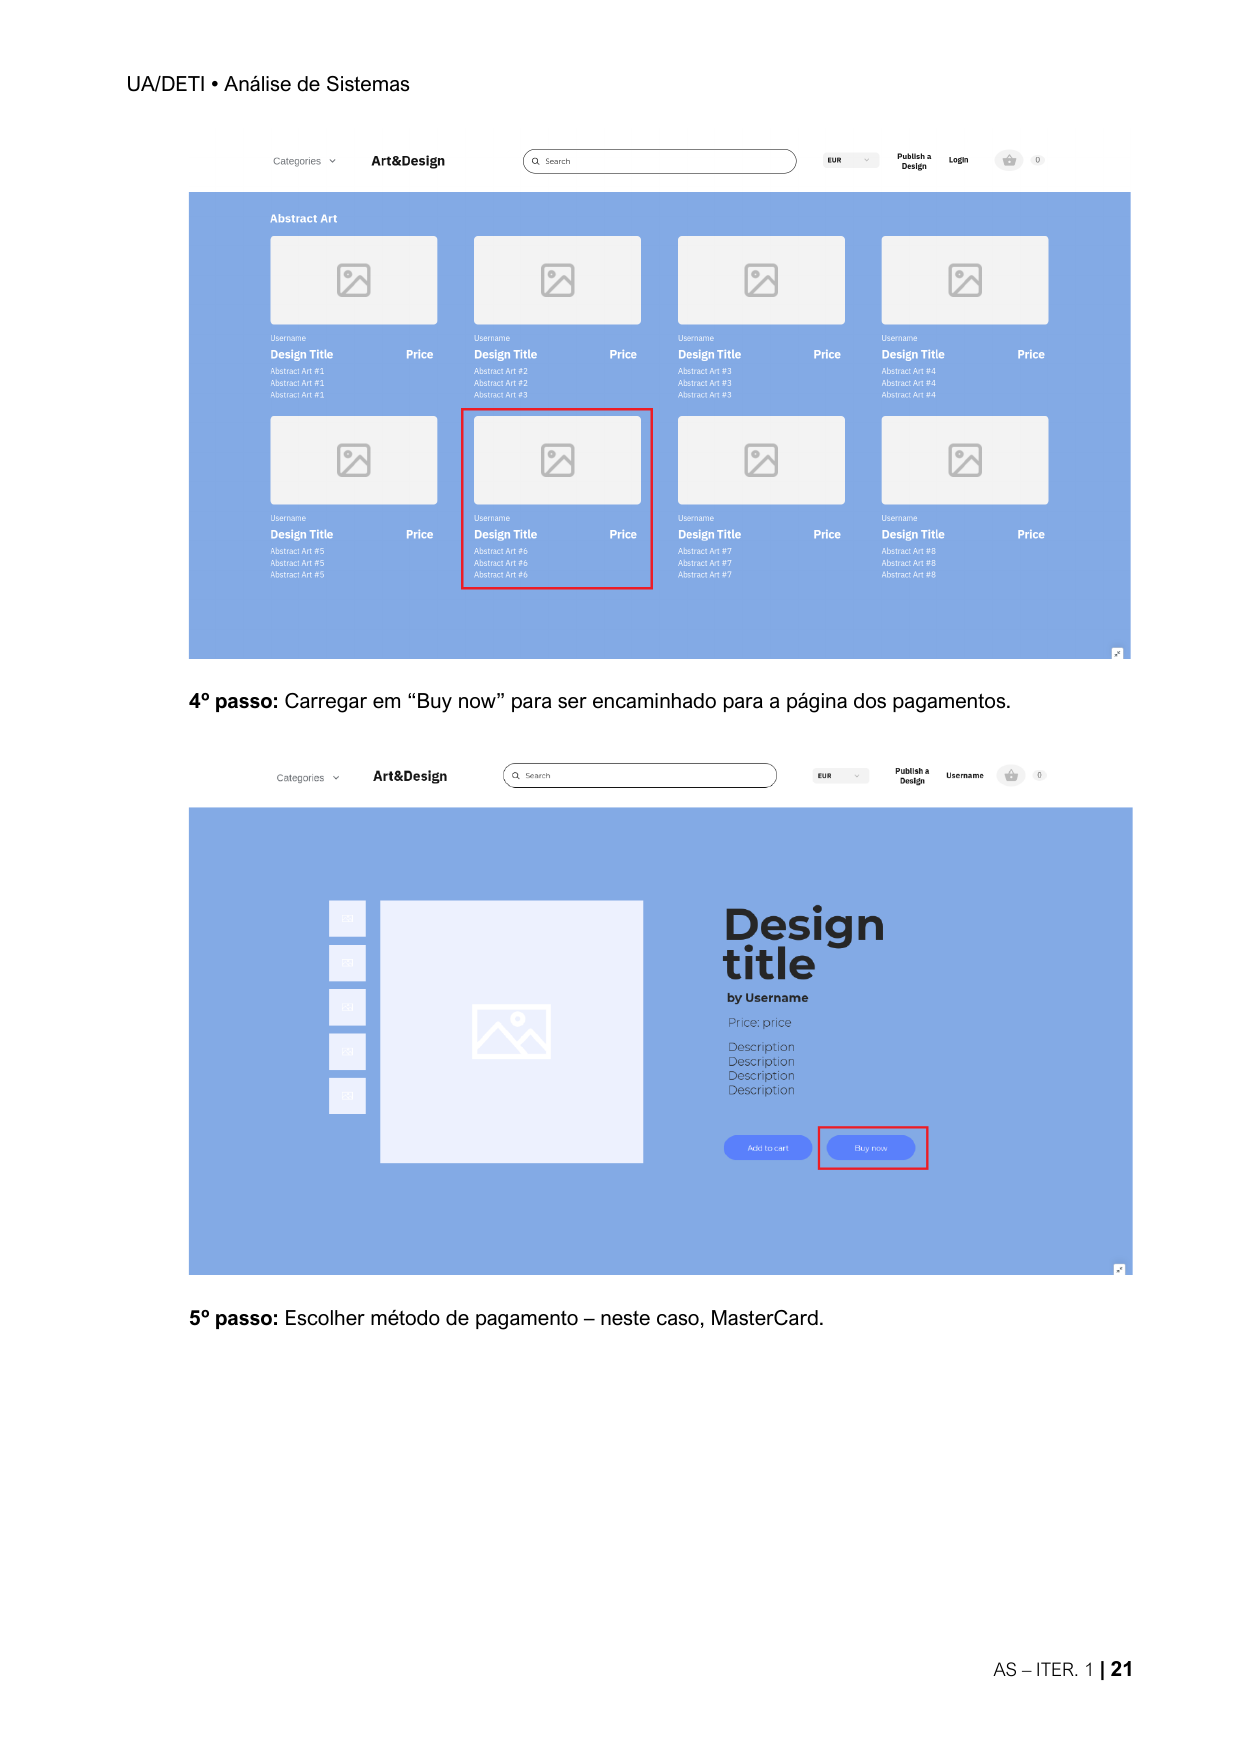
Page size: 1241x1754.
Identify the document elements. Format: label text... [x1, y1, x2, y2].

picture [188, 743, 1133, 1275]
text 5º passo: Escolher método de pagamento – neste caso, MasterCard. [189, 1305, 1134, 1330]
text 4º passo: Carregar em “Buy now” para ser encaminhado para a página dos pagamentos. [189, 688, 1134, 714]
picture [188, 128, 1131, 659]
